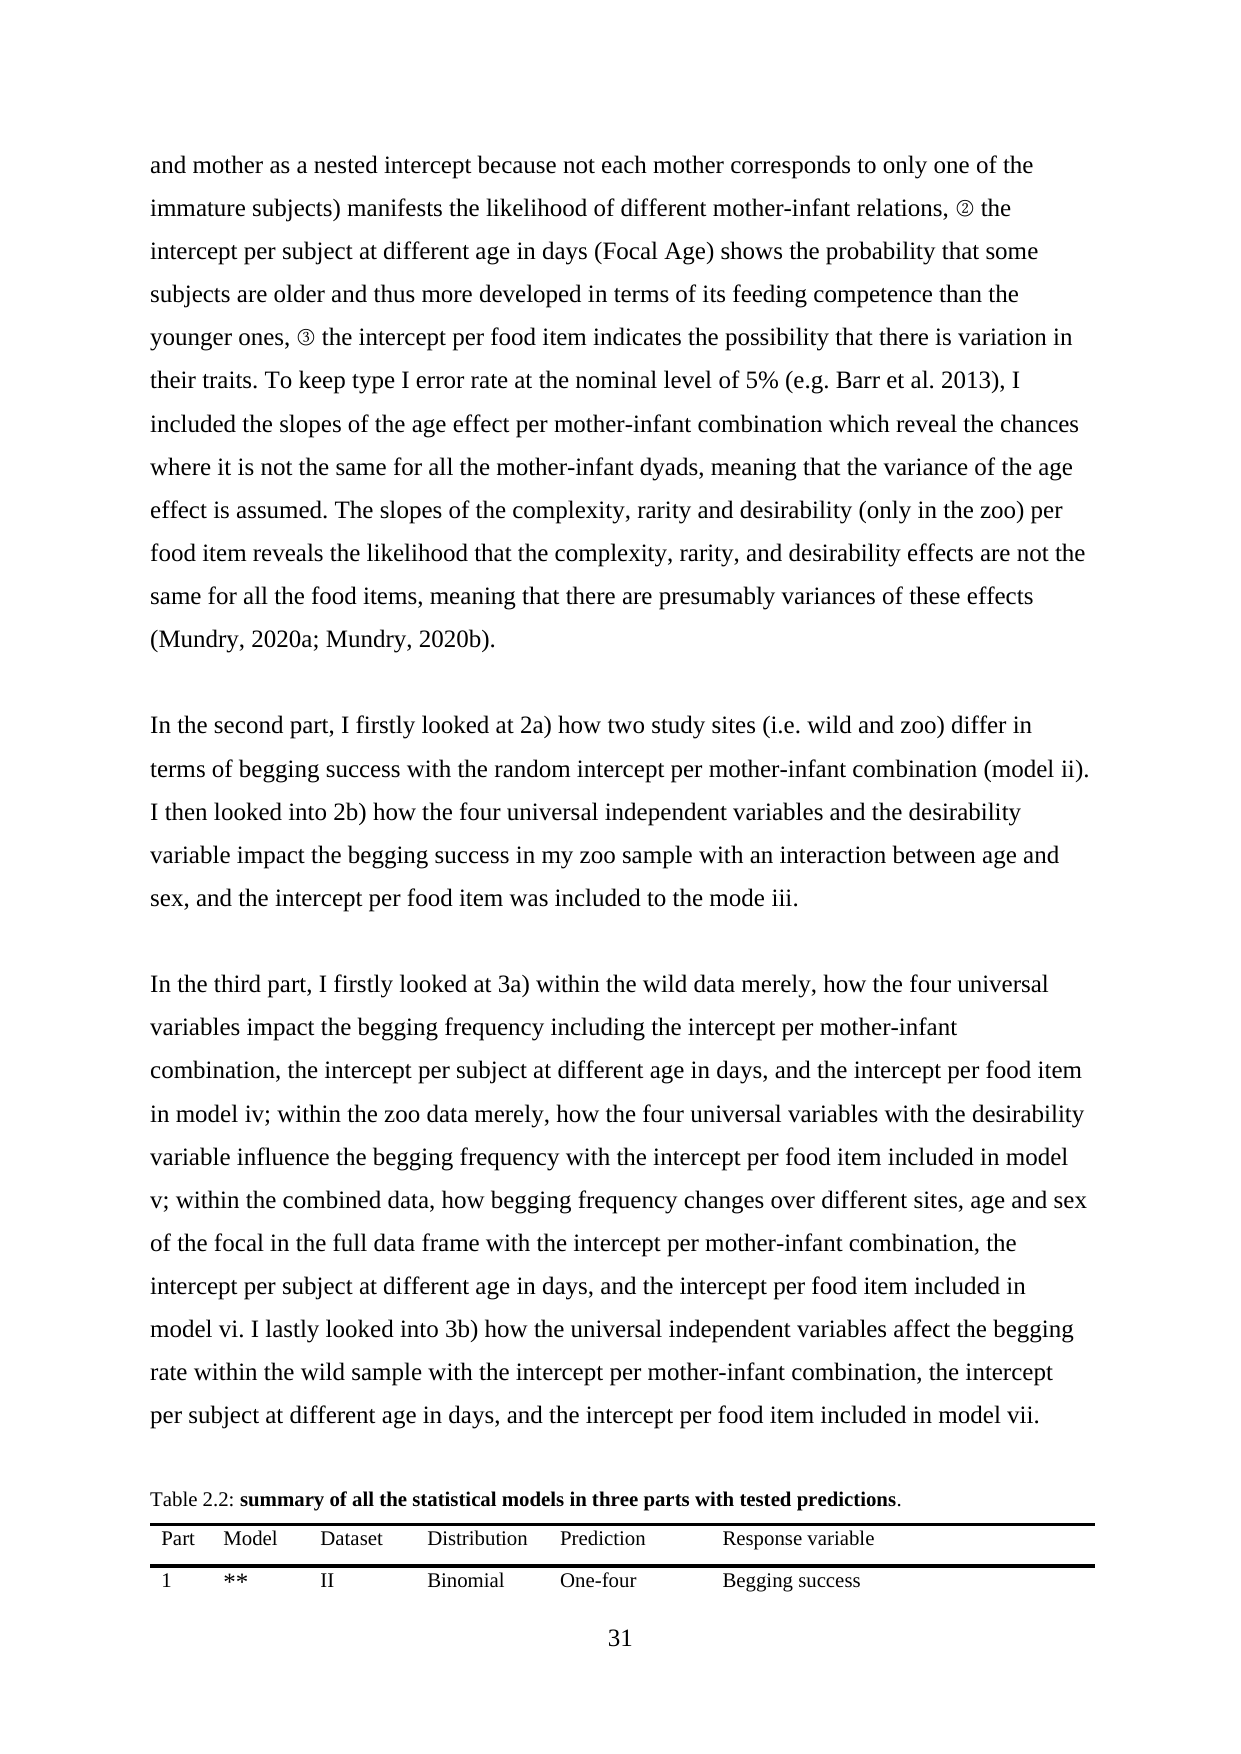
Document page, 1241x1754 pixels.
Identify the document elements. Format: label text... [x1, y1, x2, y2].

table_cell 1 [150, 1568, 212, 1596]
table_header Part [150, 1526, 212, 1564]
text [150, 150, 1090, 653]
table_cell One-four [549, 1568, 711, 1596]
text Table 2.2: summary of all the statistical models in three parts with tested predictions. [150, 1487, 1090, 1511]
table_header Model [212, 1526, 309, 1564]
table_cell II [309, 1568, 416, 1596]
table_header Dataset [309, 1526, 416, 1564]
table_header Distribution [416, 1526, 549, 1564]
text In the third part, I firstly looked at 3a) within the wild data merely, how the four universal variables impact the begging frequency including the intercept per mother-infant combination, the intercept per subject at different age in days, and the intercept per food item in model iv; within the zoo data merely, how the four universal variables with the desirability variable influence the begging frequency with the intercept per food item included in model v; within the combined data, how begging frequency changes over different sites, age and sex of the focal in the full data frame with the intercept per mother-infant combination, the intercept per subject at different age in days, and the intercept per food item included in model vi. I lastly looked into 3b) how the universal independent variables affect the begging rate within the wild sample with the intercept per mother-infant combination, the intercept per subject at different age in days, and the intercept per food item included in model vii. [150, 969, 1090, 1429]
table_cell Binomial [416, 1568, 549, 1596]
table_cell Begging success [711, 1568, 1095, 1596]
text In the second part, I firstly looked at 2a) how two study sites (i.e. wild and zoo) differ in terms of begging success with the random intercept per mother-infant combination (model ii). I then looked into 2b) how the four universal independent variables and the desirability variable impact the begging success in my zoo sample with an interaction between age and sex, and the intercept per food item was included to the mode iii. [150, 711, 1090, 912]
table_header Prediction [549, 1526, 711, 1564]
table_cell i [212, 1568, 309, 1596]
table_header Response variable [711, 1526, 1095, 1564]
